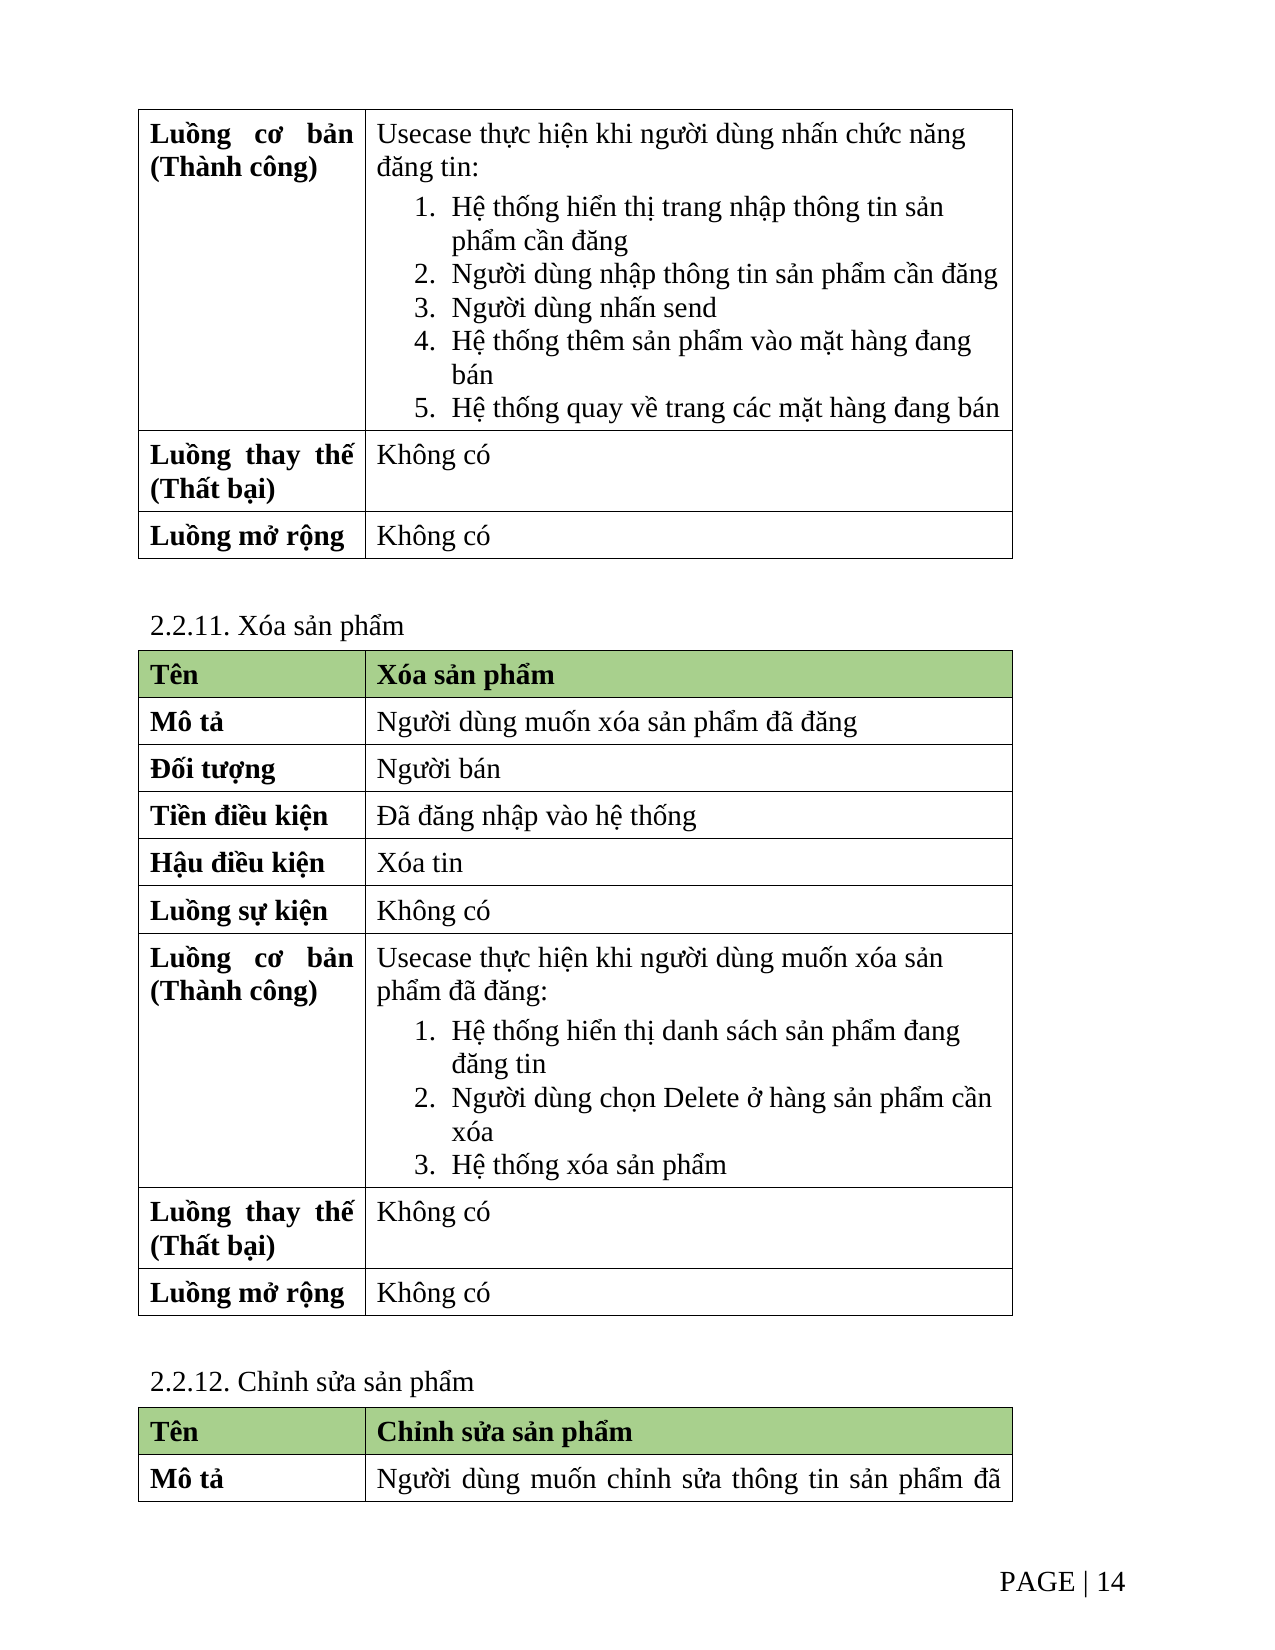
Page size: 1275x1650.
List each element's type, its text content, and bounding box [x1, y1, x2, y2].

table_cell Tiền điều kiện [139, 792, 365, 838]
table_cell Luồng mở rộng [139, 1269, 365, 1315]
table_cell Không có [366, 431, 1012, 511]
table_cell Luồng mở rộng [139, 512, 365, 558]
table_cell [366, 1455, 1012, 1501]
table_cell Luồng thay thế (Thất bại) [139, 1188, 365, 1268]
table_cell Đối tượng [139, 745, 365, 791]
table_cell Không có [366, 886, 1012, 932]
table_cell Không có [366, 1269, 1012, 1315]
table_header Xóa sản phẩm [366, 651, 1012, 697]
table_cell Luồng cơ bản (Thành công) [139, 110, 365, 430]
table_cell Luồng thay thế (Thất bại) [139, 431, 365, 511]
table_cell Mô tả [139, 1455, 365, 1501]
table_cell Xóa tin [366, 839, 1012, 885]
table_cell Hậu điều kiện [139, 839, 365, 885]
table_cell Usecase thực hiện khi người dùng nhấn chức năng đăng tin: Hệ thống hiển thị trang nhập thông tin sản phẩm cần đăng Người dùng nhập thông tin sản phẩm cần đăng Người dùng nhấn send Hệ thống thêm sản phẩm vào mặt hàng đang bán Hệ thống quay về trang các mặt hàng đang bán [366, 110, 1012, 430]
table_cell Luồng sự kiện [139, 886, 365, 932]
table_cell Luồng cơ bản (Thành công) [139, 934, 365, 1187]
table_header Chỉnh sửa sản phẩm [366, 1408, 1012, 1454]
table_cell Đã đăng nhập vào hệ thống [366, 792, 1012, 838]
table_header Tên [139, 1408, 365, 1454]
table_cell Không có [366, 1188, 1012, 1268]
subtitle 2.2.11. Xóa sản phẩm [150, 608, 1125, 641]
table_cell Người bán [366, 745, 1012, 791]
table_cell Không có [366, 512, 1012, 558]
table_cell Người dùng muốn xóa sản phẩm đã đăng [366, 698, 1012, 744]
table_cell Mô tả [139, 698, 365, 744]
subtitle 2.2.12. Chỉnh sửa sản phẩm [150, 1364, 1125, 1398]
table_cell Usecase thực hiện khi người dùng muốn xóa sản phẩm đã đăng: Hệ thống hiển thị danh sách sản phẩm đang đăng tin Người dùng chọn Delete ở hàng sản phẩm cần xóa Hệ thống xóa sản phẩm [366, 934, 1012, 1187]
table_header Tên [139, 651, 365, 697]
